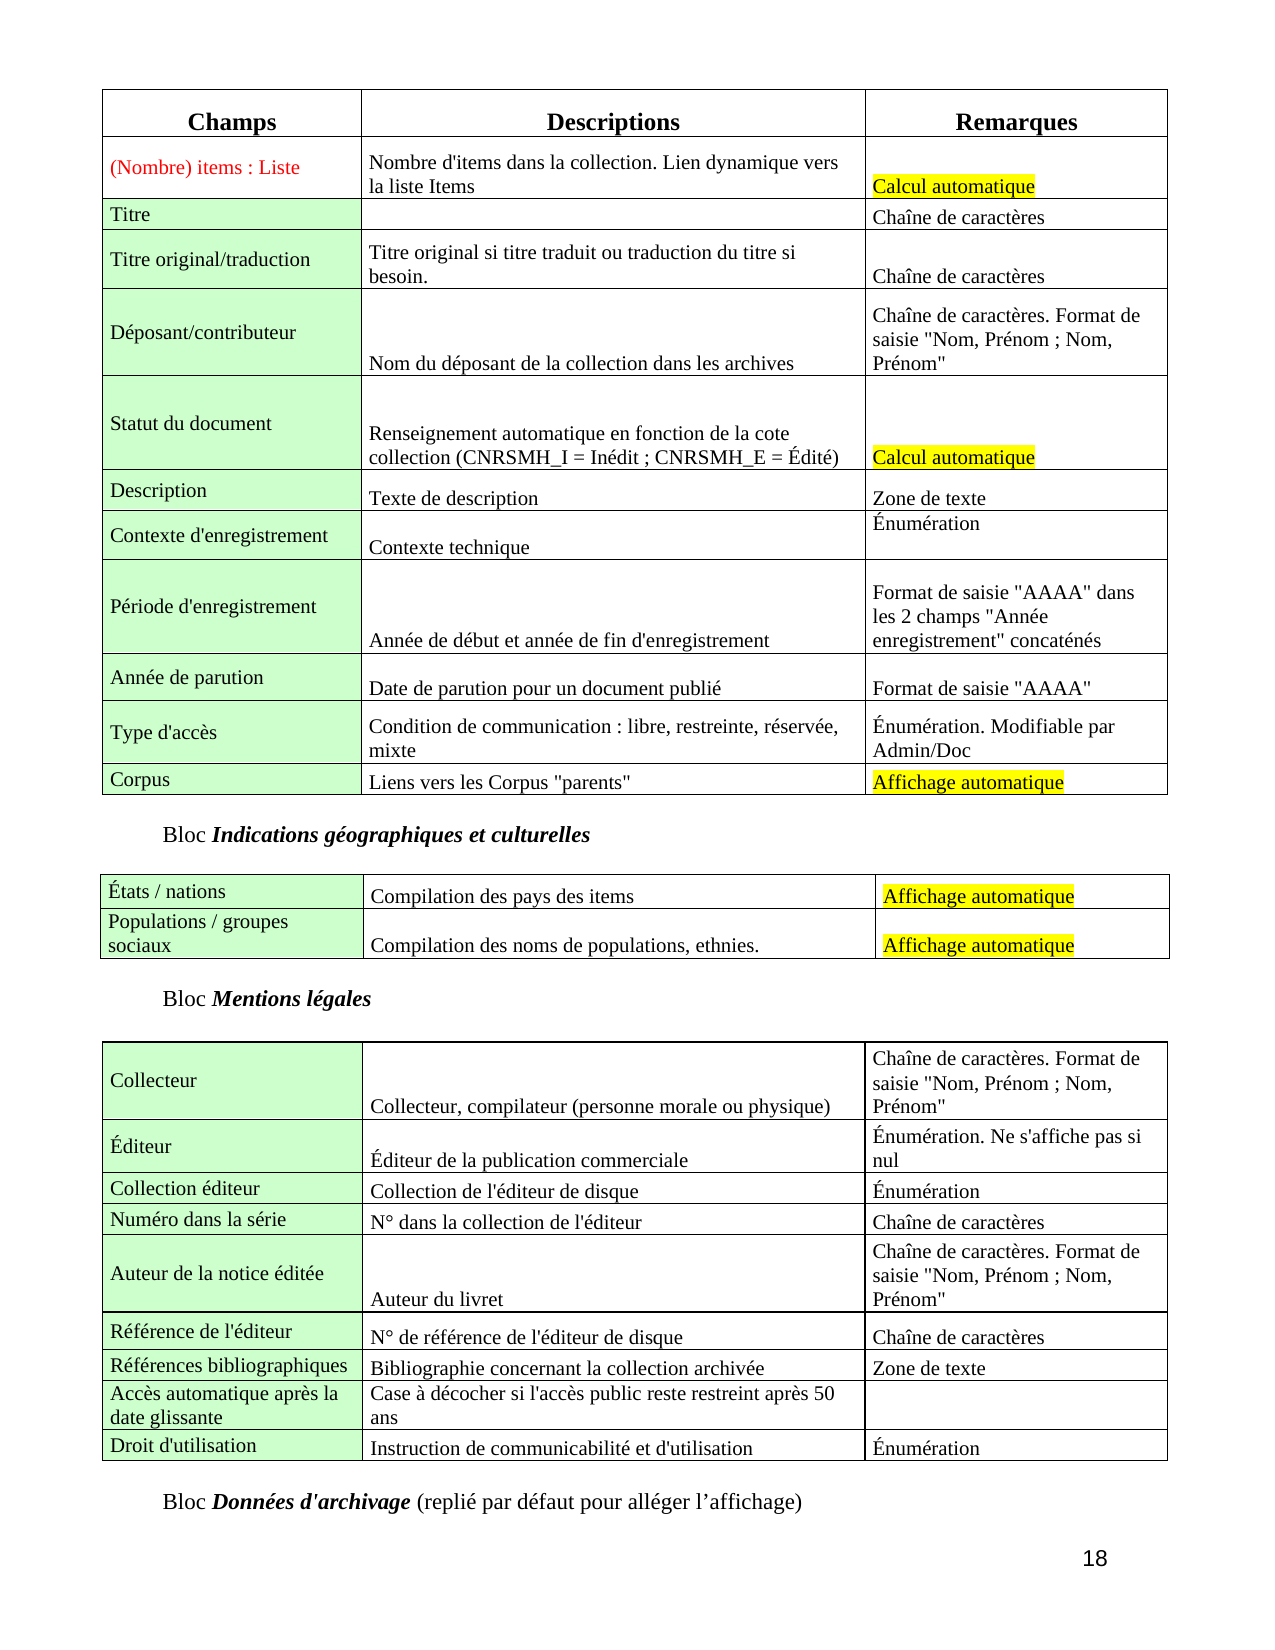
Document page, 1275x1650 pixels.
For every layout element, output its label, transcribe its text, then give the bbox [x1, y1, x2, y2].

table_header Chaîne de caractères. Format de saisie "Nom, Prénom ; Nom, Prénom" [866, 1043, 1167, 1118]
table_cell Zone de texte [866, 470, 1167, 509]
table_cell Affichage automatique [876, 909, 1169, 957]
table_cell Chaîne de caractères. Format de saisie "Nom, Prénom ; Nom, Prénom" [866, 1235, 1167, 1311]
table_cell Format de saisie "AAAA" [866, 654, 1167, 700]
table_cell Année de parution [103, 654, 361, 700]
table_cell Éditeur [103, 1120, 362, 1172]
table_cell Nom du déposant de la collection dans les archives [362, 289, 865, 375]
table_cell Date de parution pour un document publié [362, 654, 865, 700]
table_cell Chaîne de caractères [866, 1204, 1167, 1234]
table_cell Éditeur de la publication commerciale [363, 1120, 864, 1172]
table_cell Énumération [866, 1430, 1167, 1460]
table_cell (Nombre) items : Liste [103, 137, 361, 198]
table_cell Affichage automatique [866, 764, 1167, 794]
table_cell Auteur de la notice éditée [103, 1235, 362, 1311]
table_cell N° dans la collection de l'éditeur [363, 1204, 864, 1234]
table_header Descriptions [362, 90, 865, 136]
table_cell Contexte technique [362, 511, 865, 559]
table_cell Liens vers les Corpus "parents" [362, 764, 865, 794]
table_cell Condition de communication : libre, restreinte, réservée, mixte [362, 701, 865, 762]
table_cell Références bibliographiques [103, 1350, 362, 1380]
table_header Affichage automatique [876, 875, 1169, 908]
table_cell Chaîne de caractères [866, 230, 1167, 288]
table_cell Titre original/traduction [103, 230, 361, 288]
table_cell Format de saisie "AAAA" dans les 2 champs "Année enregistrement" concaténés [866, 560, 1167, 652]
table_cell Énumération [866, 1173, 1167, 1203]
table_cell Collection de l'éditeur de disque [363, 1173, 864, 1203]
table_cell Année de début et année de fin d'enregistrement [362, 560, 865, 652]
table_cell Énumération. Modifiable par Admin/Doc [866, 701, 1167, 762]
table_cell Nombre d'items dans la collection. Lien dynamique vers la liste Items [362, 137, 865, 198]
table_cell Corpus [103, 764, 361, 794]
table_cell Chaîne de caractères. Format de saisie "Nom, Prénom ; Nom, Prénom" [866, 289, 1167, 375]
table_cell Calcul automatique [866, 376, 1167, 469]
table_header Remarques [866, 90, 1167, 136]
table_header Collecteur [103, 1043, 362, 1118]
table_cell Collection éditeur [103, 1173, 362, 1203]
table_cell Case à décocher si l'accès public reste restreint après 50 ans [363, 1381, 864, 1429]
table_cell Déposant/contributeur [103, 289, 361, 375]
table_cell Droit d'utilisation [103, 1430, 362, 1460]
table_cell Bibliographie concernant la collection archivée [363, 1350, 864, 1380]
table_cell Type d'accès [103, 701, 361, 762]
table_header Compilation des pays des items [364, 875, 875, 908]
table_header Champs [103, 90, 361, 136]
table_cell Description [103, 470, 361, 509]
table_cell Titre original si titre traduit ou traduction du titre si besoin. [362, 230, 865, 288]
table_cell Accès automatique après la date glissante [103, 1381, 362, 1429]
table_cell Instruction de communicabilité et d'utilisation [363, 1430, 864, 1460]
table_cell [362, 199, 865, 229]
table_cell Titre [103, 199, 361, 229]
text Bloc Mentions légales [162, 985, 1107, 1011]
table_cell Renseignement automatique en fonction de la cote collection (CNRSMH_I = Inédit ; CNRSMH_E = Édité) [362, 376, 865, 469]
table_cell Texte de description [362, 470, 865, 509]
table_header États / nations [101, 875, 363, 908]
table_cell [866, 1381, 1167, 1429]
table_cell N° de référence de l'éditeur de disque [363, 1313, 864, 1349]
table_cell Énumération [866, 511, 1167, 559]
table_cell Énumération. Ne s'affiche pas si nul [866, 1120, 1167, 1172]
table_cell Populations / groupes sociaux [101, 909, 363, 957]
table_cell Numéro dans la série [103, 1204, 362, 1234]
table_cell Calcul automatique [866, 137, 1167, 198]
table_cell Chaîne de caractères [866, 1313, 1167, 1349]
table_cell Compilation des noms de populations, ethnies. [364, 909, 875, 957]
table_cell Auteur du livret [363, 1235, 864, 1311]
table_cell Période d'enregistrement [103, 560, 361, 652]
table_cell Chaîne de caractères [866, 199, 1167, 229]
table_cell Référence de l'éditeur [103, 1313, 362, 1349]
table_header Collecteur, compilateur (personne morale ou physique) [363, 1043, 864, 1118]
text Bloc Indications géographiques et culturelles [162, 821, 1107, 847]
table_cell Contexte d'enregistrement [103, 511, 361, 559]
text Bloc Données d'archivage (replié par défaut pour alléger l’affichage) [162, 1488, 1107, 1514]
table_cell Statut du document [103, 376, 361, 469]
table_cell Zone de texte [866, 1350, 1167, 1380]
